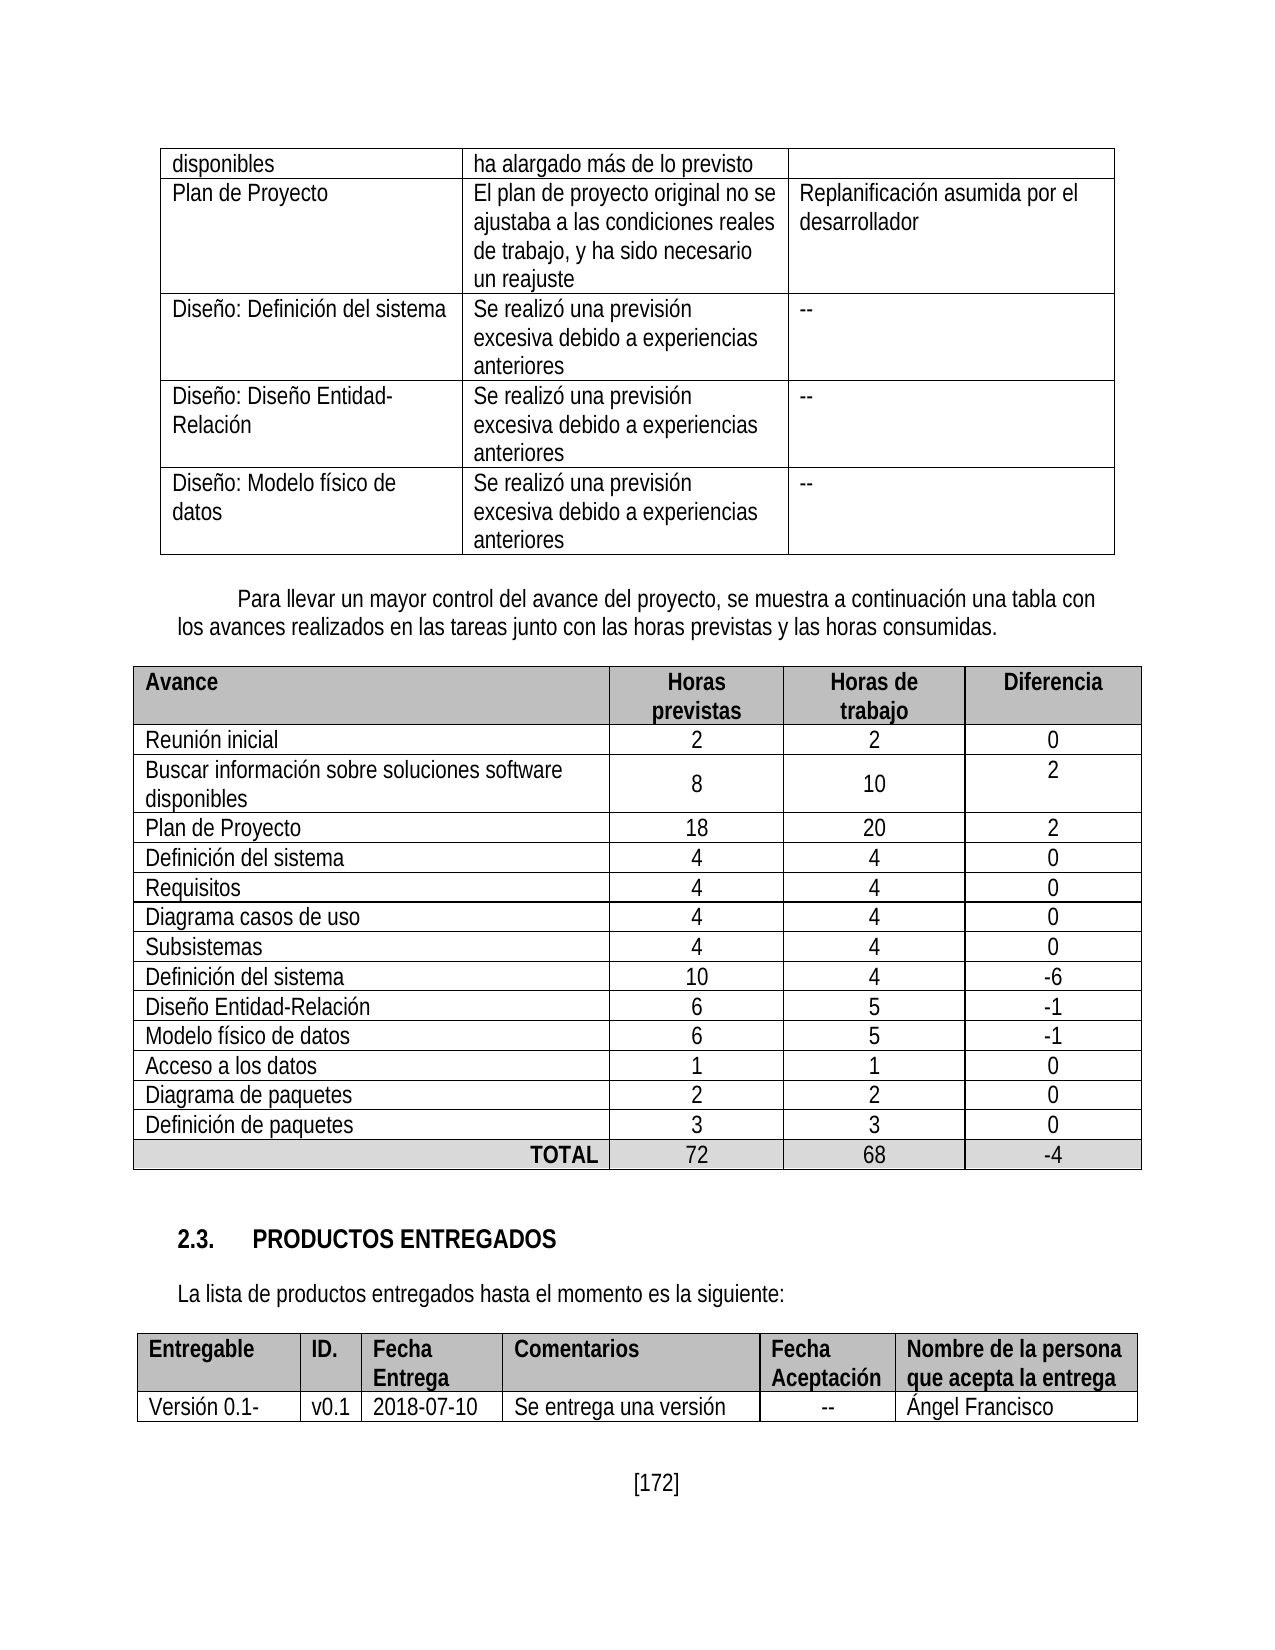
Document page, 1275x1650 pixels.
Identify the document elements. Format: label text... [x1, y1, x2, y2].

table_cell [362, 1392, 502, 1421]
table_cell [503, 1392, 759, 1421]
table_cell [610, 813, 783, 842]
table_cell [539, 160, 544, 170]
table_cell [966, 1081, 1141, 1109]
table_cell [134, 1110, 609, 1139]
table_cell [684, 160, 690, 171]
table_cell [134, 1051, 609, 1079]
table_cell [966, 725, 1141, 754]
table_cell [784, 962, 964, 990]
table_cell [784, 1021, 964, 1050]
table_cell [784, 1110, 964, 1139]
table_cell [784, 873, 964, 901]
text La lista de productos entregados hasta el momento es la siguiente: [177, 1279, 1098, 1308]
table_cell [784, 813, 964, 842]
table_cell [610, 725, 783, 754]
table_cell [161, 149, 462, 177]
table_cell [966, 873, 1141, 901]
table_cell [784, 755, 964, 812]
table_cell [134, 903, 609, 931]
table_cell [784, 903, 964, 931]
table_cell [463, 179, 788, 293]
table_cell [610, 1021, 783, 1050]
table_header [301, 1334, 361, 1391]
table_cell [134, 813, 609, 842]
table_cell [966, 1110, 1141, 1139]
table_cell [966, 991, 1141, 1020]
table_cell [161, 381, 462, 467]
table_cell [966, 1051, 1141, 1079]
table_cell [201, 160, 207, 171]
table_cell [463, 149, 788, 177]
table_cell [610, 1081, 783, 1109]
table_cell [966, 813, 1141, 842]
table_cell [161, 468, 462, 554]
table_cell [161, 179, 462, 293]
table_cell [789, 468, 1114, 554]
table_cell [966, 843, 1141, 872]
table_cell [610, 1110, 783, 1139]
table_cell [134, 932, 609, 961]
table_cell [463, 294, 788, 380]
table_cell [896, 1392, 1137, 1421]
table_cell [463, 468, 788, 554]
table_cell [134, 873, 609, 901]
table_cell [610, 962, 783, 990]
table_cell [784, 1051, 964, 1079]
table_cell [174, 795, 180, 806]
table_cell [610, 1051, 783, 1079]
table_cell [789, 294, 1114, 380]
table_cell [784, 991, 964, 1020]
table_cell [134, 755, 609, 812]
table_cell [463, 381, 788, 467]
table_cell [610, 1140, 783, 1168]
subtitle PRODUCTOS ENTREGADOS [177, 1223, 1098, 1254]
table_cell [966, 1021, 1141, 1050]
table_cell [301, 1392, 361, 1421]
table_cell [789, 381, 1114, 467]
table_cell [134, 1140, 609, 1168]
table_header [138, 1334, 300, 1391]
text Para llevar un mayor control del avance del proyecto, se muestra a continuación una tabla con los avances realizados en las tareas junto con las horas previstas y las horas consumidas. [177, 584, 1098, 641]
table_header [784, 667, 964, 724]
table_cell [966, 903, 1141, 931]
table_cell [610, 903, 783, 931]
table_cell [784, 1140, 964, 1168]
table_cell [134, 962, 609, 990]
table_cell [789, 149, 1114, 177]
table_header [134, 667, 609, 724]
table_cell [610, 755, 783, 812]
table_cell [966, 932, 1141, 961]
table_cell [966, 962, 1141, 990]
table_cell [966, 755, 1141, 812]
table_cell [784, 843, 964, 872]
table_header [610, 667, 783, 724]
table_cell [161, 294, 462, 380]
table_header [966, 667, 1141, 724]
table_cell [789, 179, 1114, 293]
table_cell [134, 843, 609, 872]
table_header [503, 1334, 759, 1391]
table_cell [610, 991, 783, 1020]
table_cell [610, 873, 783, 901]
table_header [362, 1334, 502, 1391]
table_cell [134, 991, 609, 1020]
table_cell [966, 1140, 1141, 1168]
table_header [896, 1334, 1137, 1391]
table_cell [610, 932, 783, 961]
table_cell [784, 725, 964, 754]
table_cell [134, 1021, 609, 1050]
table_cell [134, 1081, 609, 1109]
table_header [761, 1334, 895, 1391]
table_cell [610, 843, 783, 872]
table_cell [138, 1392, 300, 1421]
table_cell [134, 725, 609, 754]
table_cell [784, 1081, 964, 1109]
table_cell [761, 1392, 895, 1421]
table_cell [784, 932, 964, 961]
